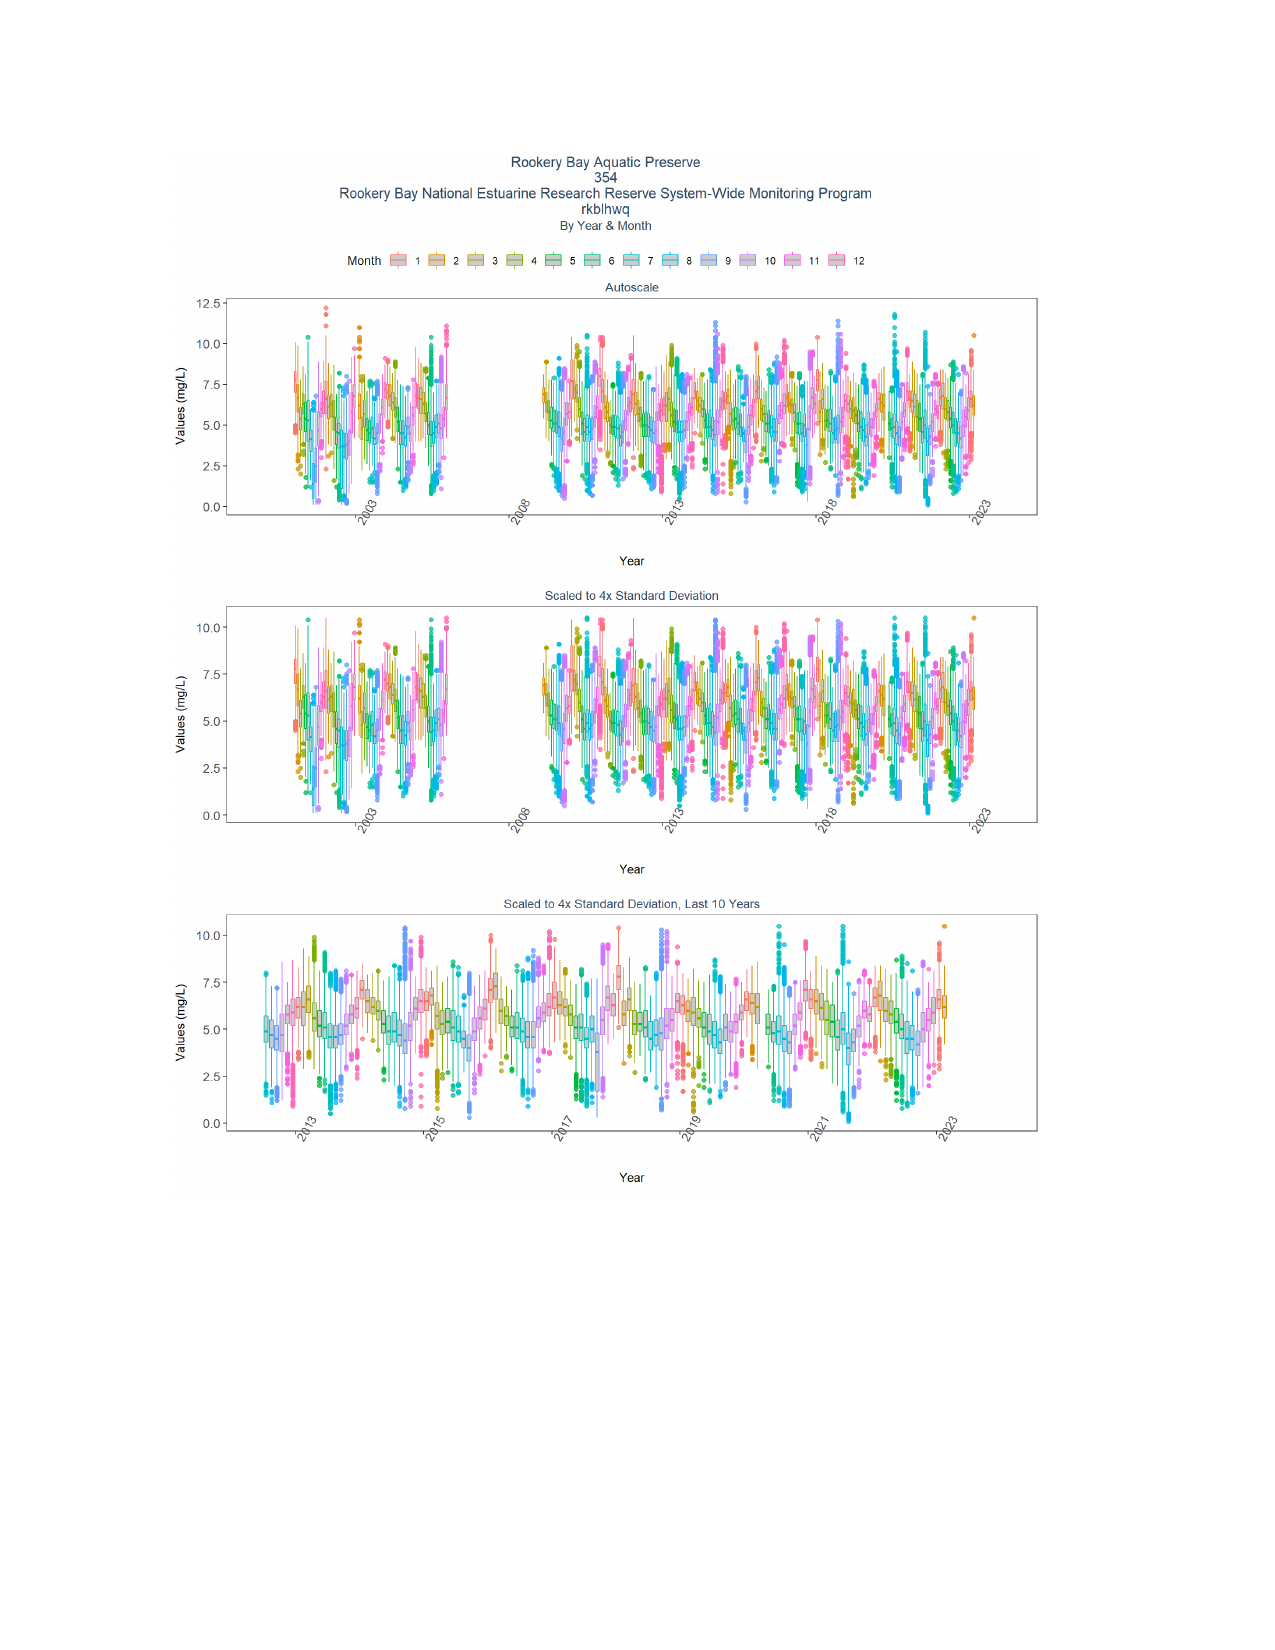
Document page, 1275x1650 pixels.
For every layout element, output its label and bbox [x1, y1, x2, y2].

picture [168, 150, 1044, 1200]
